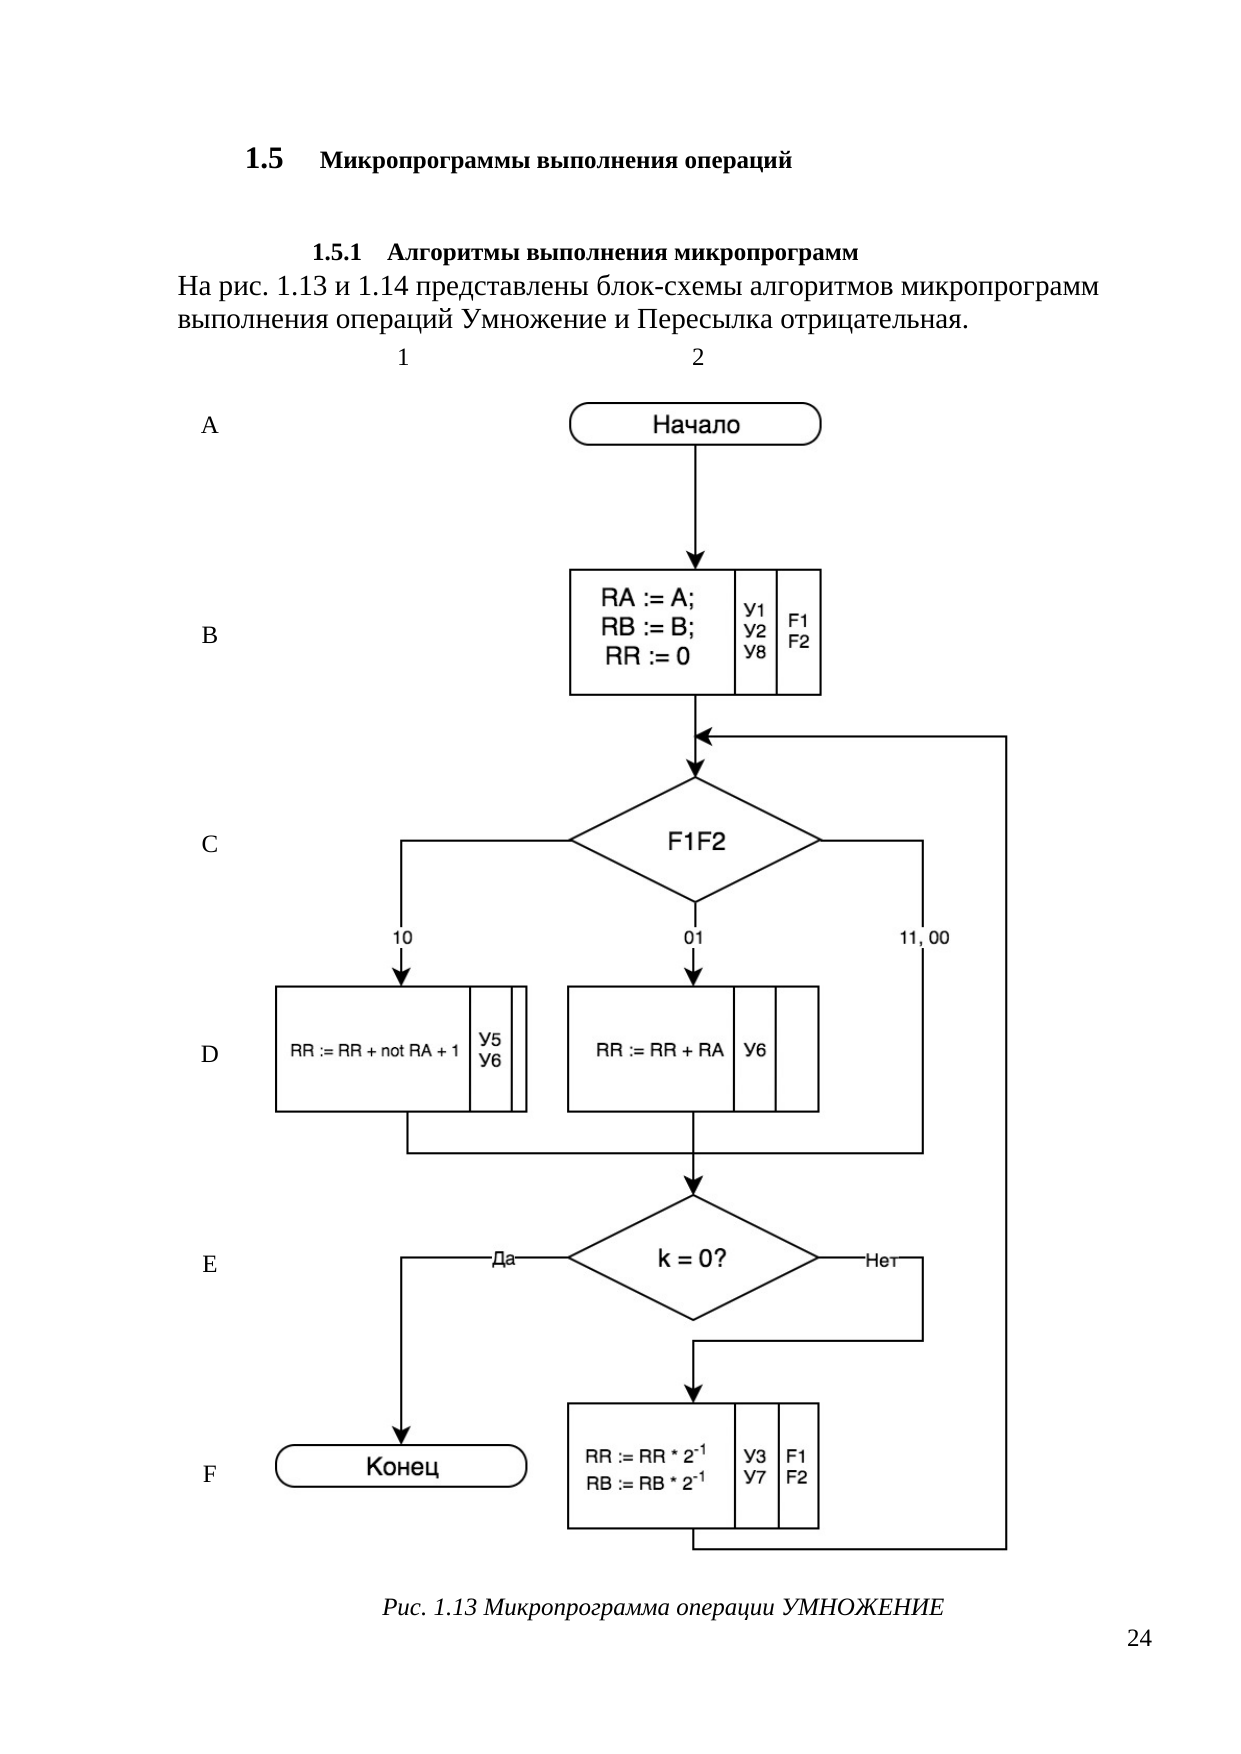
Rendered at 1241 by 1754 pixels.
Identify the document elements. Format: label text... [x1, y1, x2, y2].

text На рис. 1.13 и 1.14 представлены блок-схемы алгоритмов микропрограмм выполнения операций Умножение и Пересылка отрицательная. [177, 268, 1152, 335]
picture [251, 402, 1024, 1567]
subtitle Микропрограммы выполнения операций [244, 139, 1152, 175]
subtitle Алгоритмы выполнения микропрограмм [312, 237, 1152, 266]
text Рис. 1.13 Микропрограмма операции УМНОЖЕНИЕ [177, 1592, 1152, 1620]
